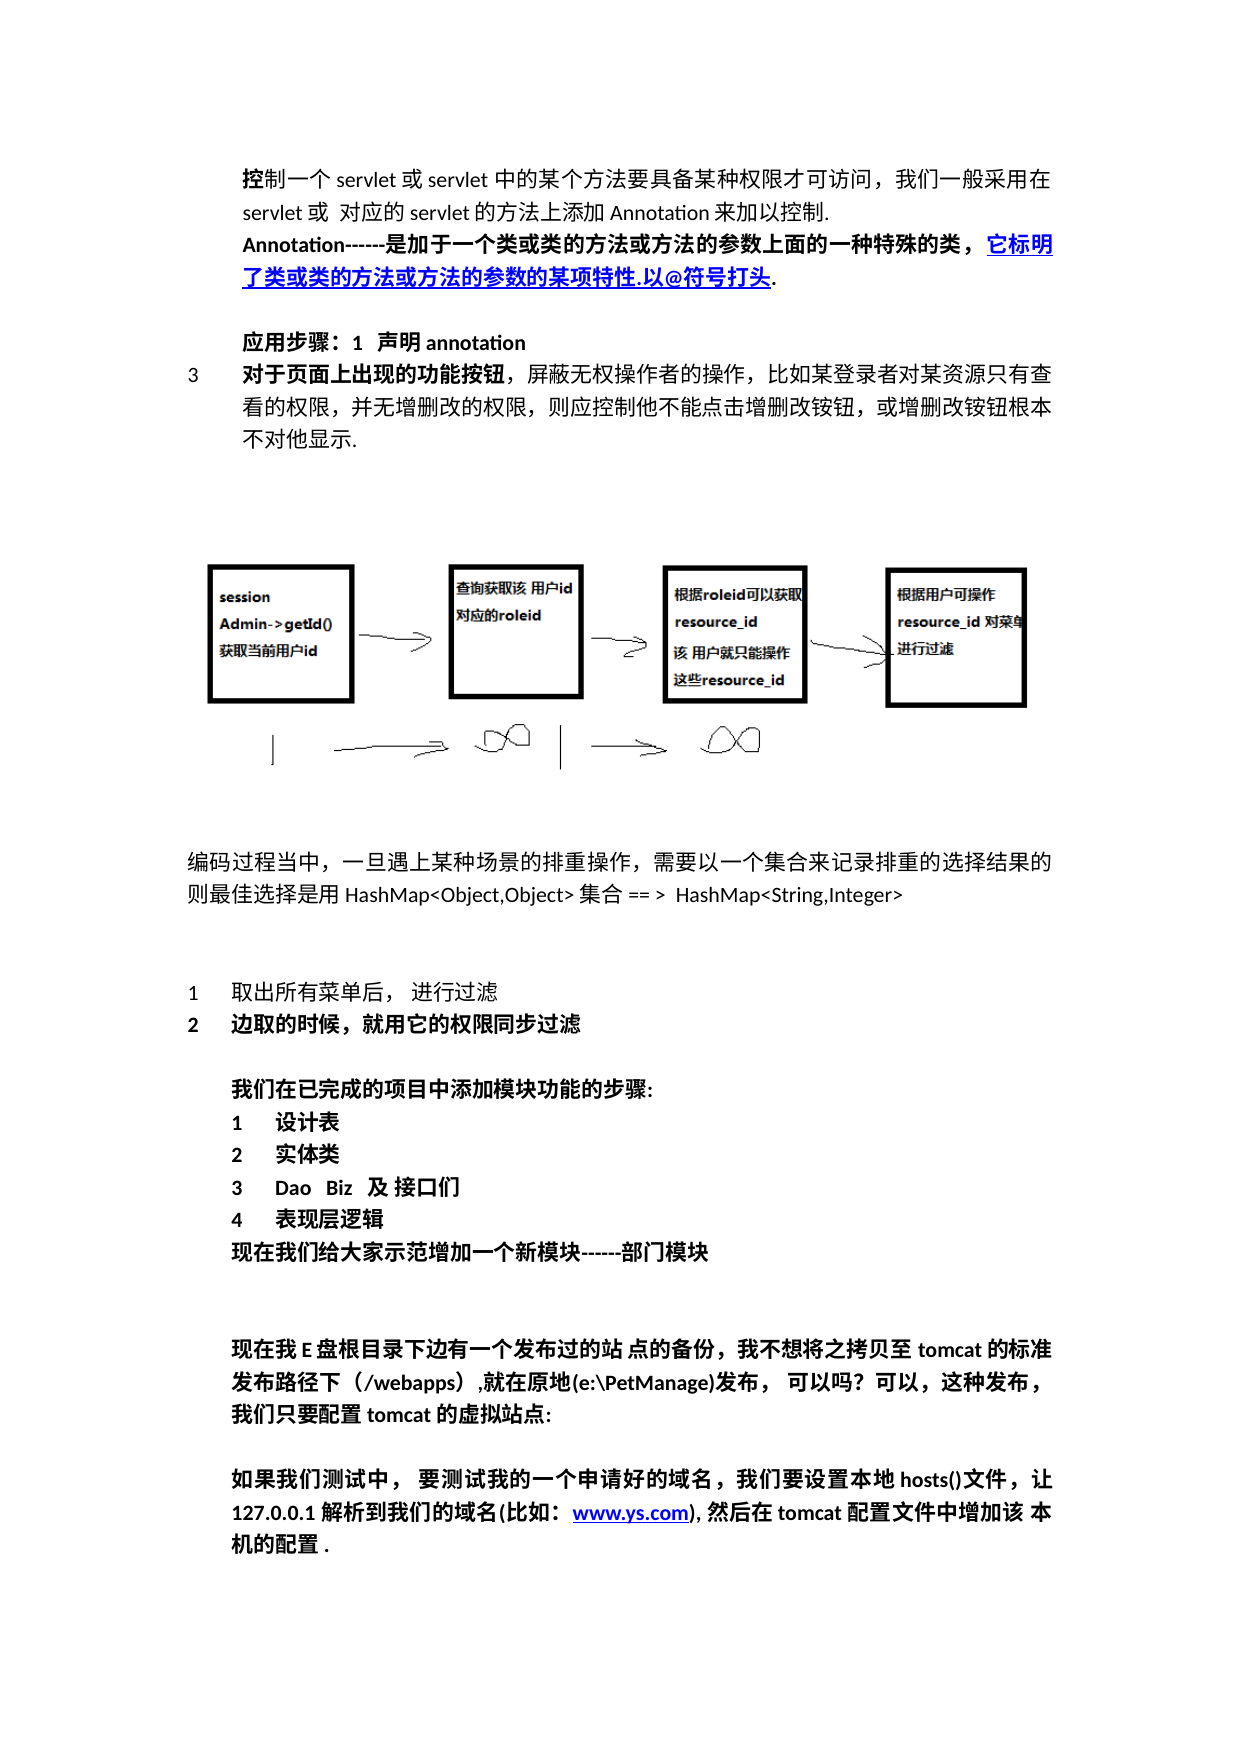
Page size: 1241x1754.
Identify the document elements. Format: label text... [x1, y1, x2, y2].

list 对于页面上出现的功能按钮，屏蔽无权操作者的操作，比如某登录者对某资源只有查看的权限，并无增删改的权限，则应控制他不能点击增删改铵钮，或增删改铵钮根本不对他显示. [187, 357, 1053, 454]
text 如果我们测试中， 要测试我的一个申请好的域名，我们要设置本地hosts()文件，让127.0.0.1 解析到我们的域名(比如：www.ys.com), 然后在tomcat 配置文件中增加该 本机的配置 . [231, 1462, 1053, 1559]
list 表现层逻辑 [231, 1202, 1053, 1234]
list 实体类 [231, 1137, 1053, 1169]
list 设计表 [231, 1104, 1053, 1137]
list 控制一个servlet或servlet 中的某个方法要具备某种权限才可访问，我们一般采用在servlet 或 对应的 servlet的方法上添加Annotation 来加以控制. [242, 162, 1053, 227]
text 现在我们给大家示范增加一个新模块------部门模块 [231, 1234, 1053, 1267]
list Annotation------是加于一个类或类的方法或方法的参数上面的一种特殊的类，它标明了类或类的方法或方法的参数的某项特性.以@符号打头. [242, 227, 1053, 292]
list 应用步骤：1 声明annotation [242, 324, 1053, 357]
text 现在我E盘根目录下边有一个发布过的站 点的备份，我不想将之拷贝至tomcat 的标准发布路径下（/webapps）,就在原地(e:\PetManage)发布， 可以吗？可以，这种发布，我们只要配置tomcat 的虚拟站点: [231, 1332, 1053, 1429]
list 取出所有菜单后， 进行过滤 [187, 974, 1053, 1007]
picture [187, 519, 1053, 831]
text 编码过程当中，一旦遇上某种场景的排重操作，需要以一个集合来记录排重的选择结果的，则最佳选择是用HashMap<Object,Object> 集合 == > HashMap<String,Integer> [187, 844, 1053, 909]
list Dao Biz 及 接口们 [231, 1169, 1053, 1202]
list 我们在已完成的项目中添加模块功能的步骤: [231, 1072, 1053, 1104]
list 边取的时候，就用它的权限同步过滤 [187, 1007, 1053, 1039]
